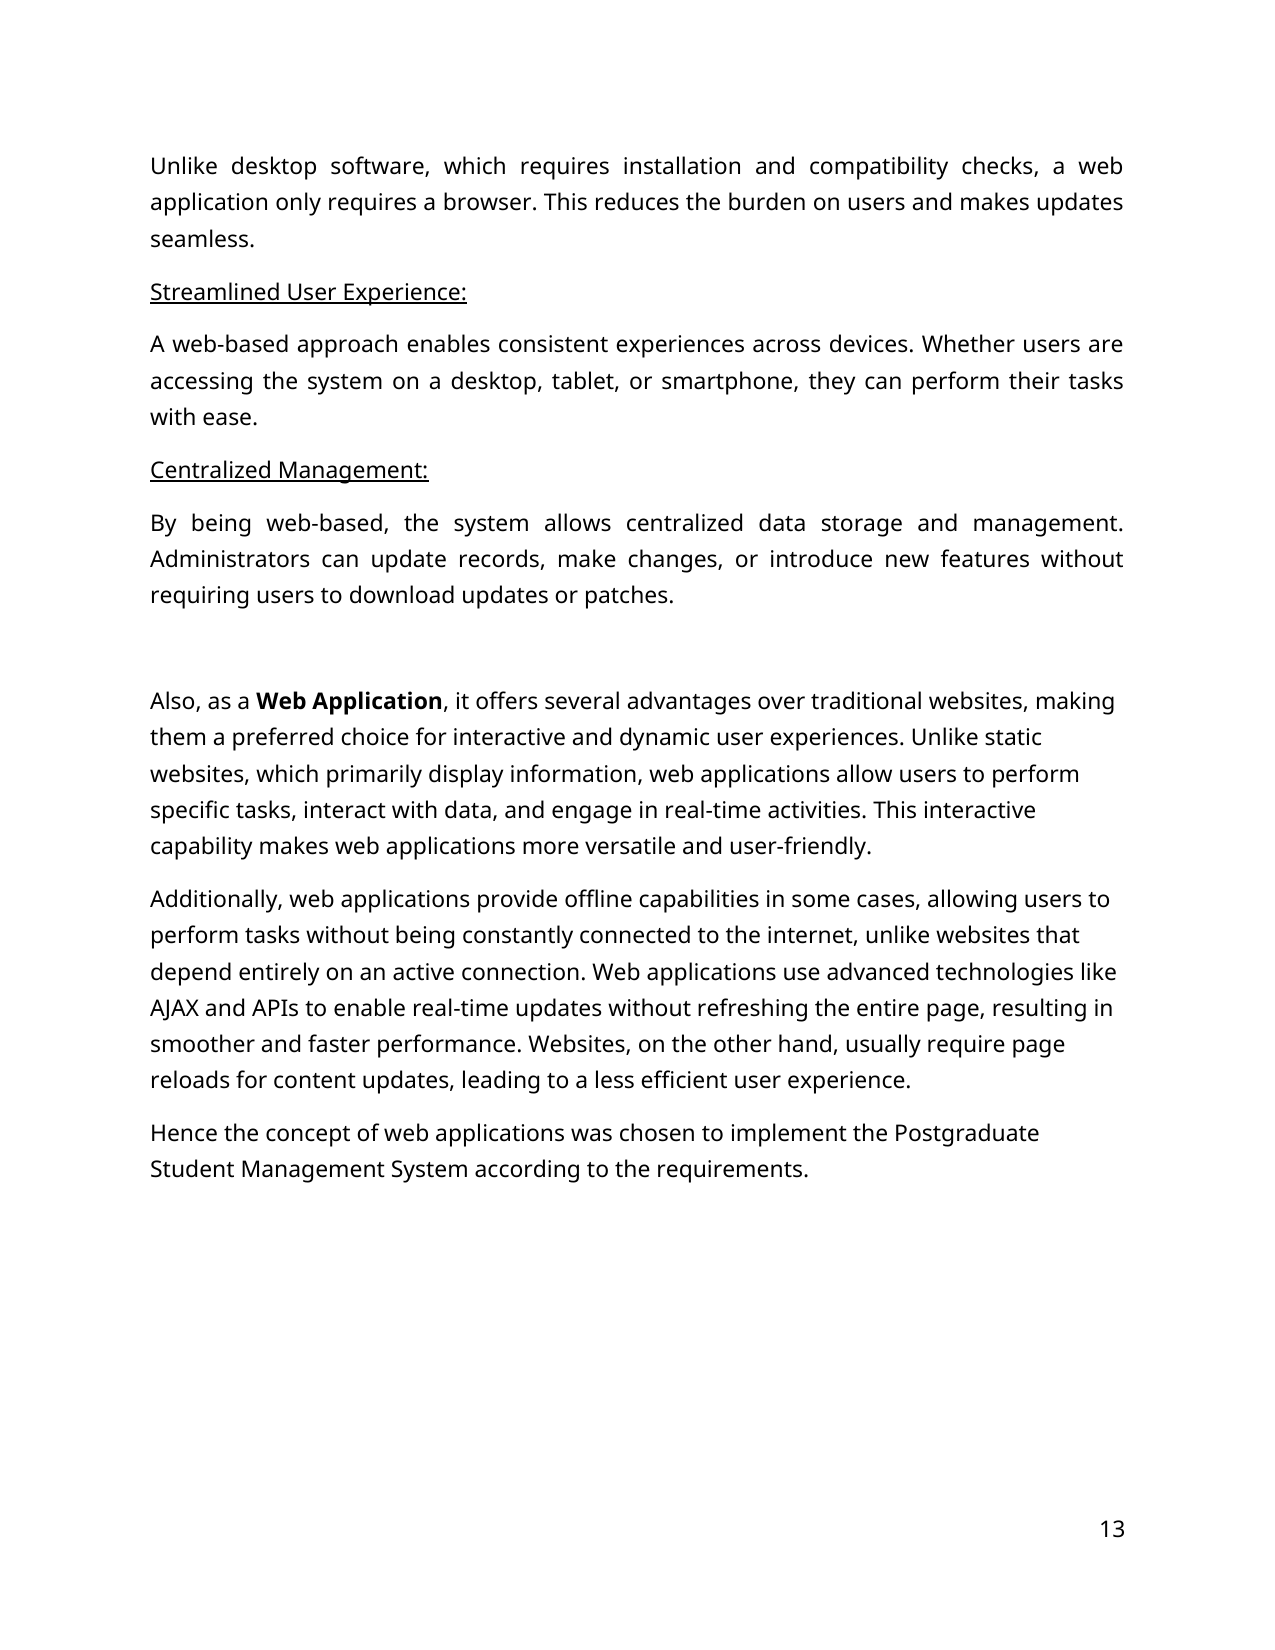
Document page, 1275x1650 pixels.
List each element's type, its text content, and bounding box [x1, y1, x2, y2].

text A web-based approach enables consistent experiences across devices. Whether users are accessing the system on a desktop, tablet, or smartphone, they can perform their tasks with ease. [150, 328, 1125, 432]
text By being web-based, the system allows centralized data storage and management. Administrators can update records, make changes, or introduce new features without requiring users to download updates or patches. [150, 507, 1125, 610]
text Centralized Management: [150, 454, 1125, 485]
text Hence the concept of web applications was chosen to implement the Postgraduate Student Management System according to the requirements. [150, 1117, 1125, 1184]
text Streamlined User Experience: [150, 275, 1125, 307]
text Unlike desktop software, which requires installation and compatibility checks, a web application only requires a browser. This reduces the burden on users and makes updates seamless. [150, 150, 1125, 254]
text Also, as a Web Application, it offers several advantages over traditional websites, making them a preferred choice for interactive and dynamic user experiences. Unlike static websites, which primarily display information, web applications allow users to perform specific tasks, interact with data, and engage in real-time activities. This interactive capability makes web applications more versatile and user-friendly. [150, 685, 1125, 861]
text Additionally, web applications provide offline capabilities in some cases, allowing users to perform tasks without being constantly connected to the internet, unlike websites that depend entirely on an active connection. Web applications use advanced technologies like AJAX and APIs to enable real-time updates without refreshing the entire page, resulting in smoother and faster performance. Websites, on the other hand, usually require page reloads for content updates, leading to a less efficient user experience. [150, 883, 1125, 1095]
